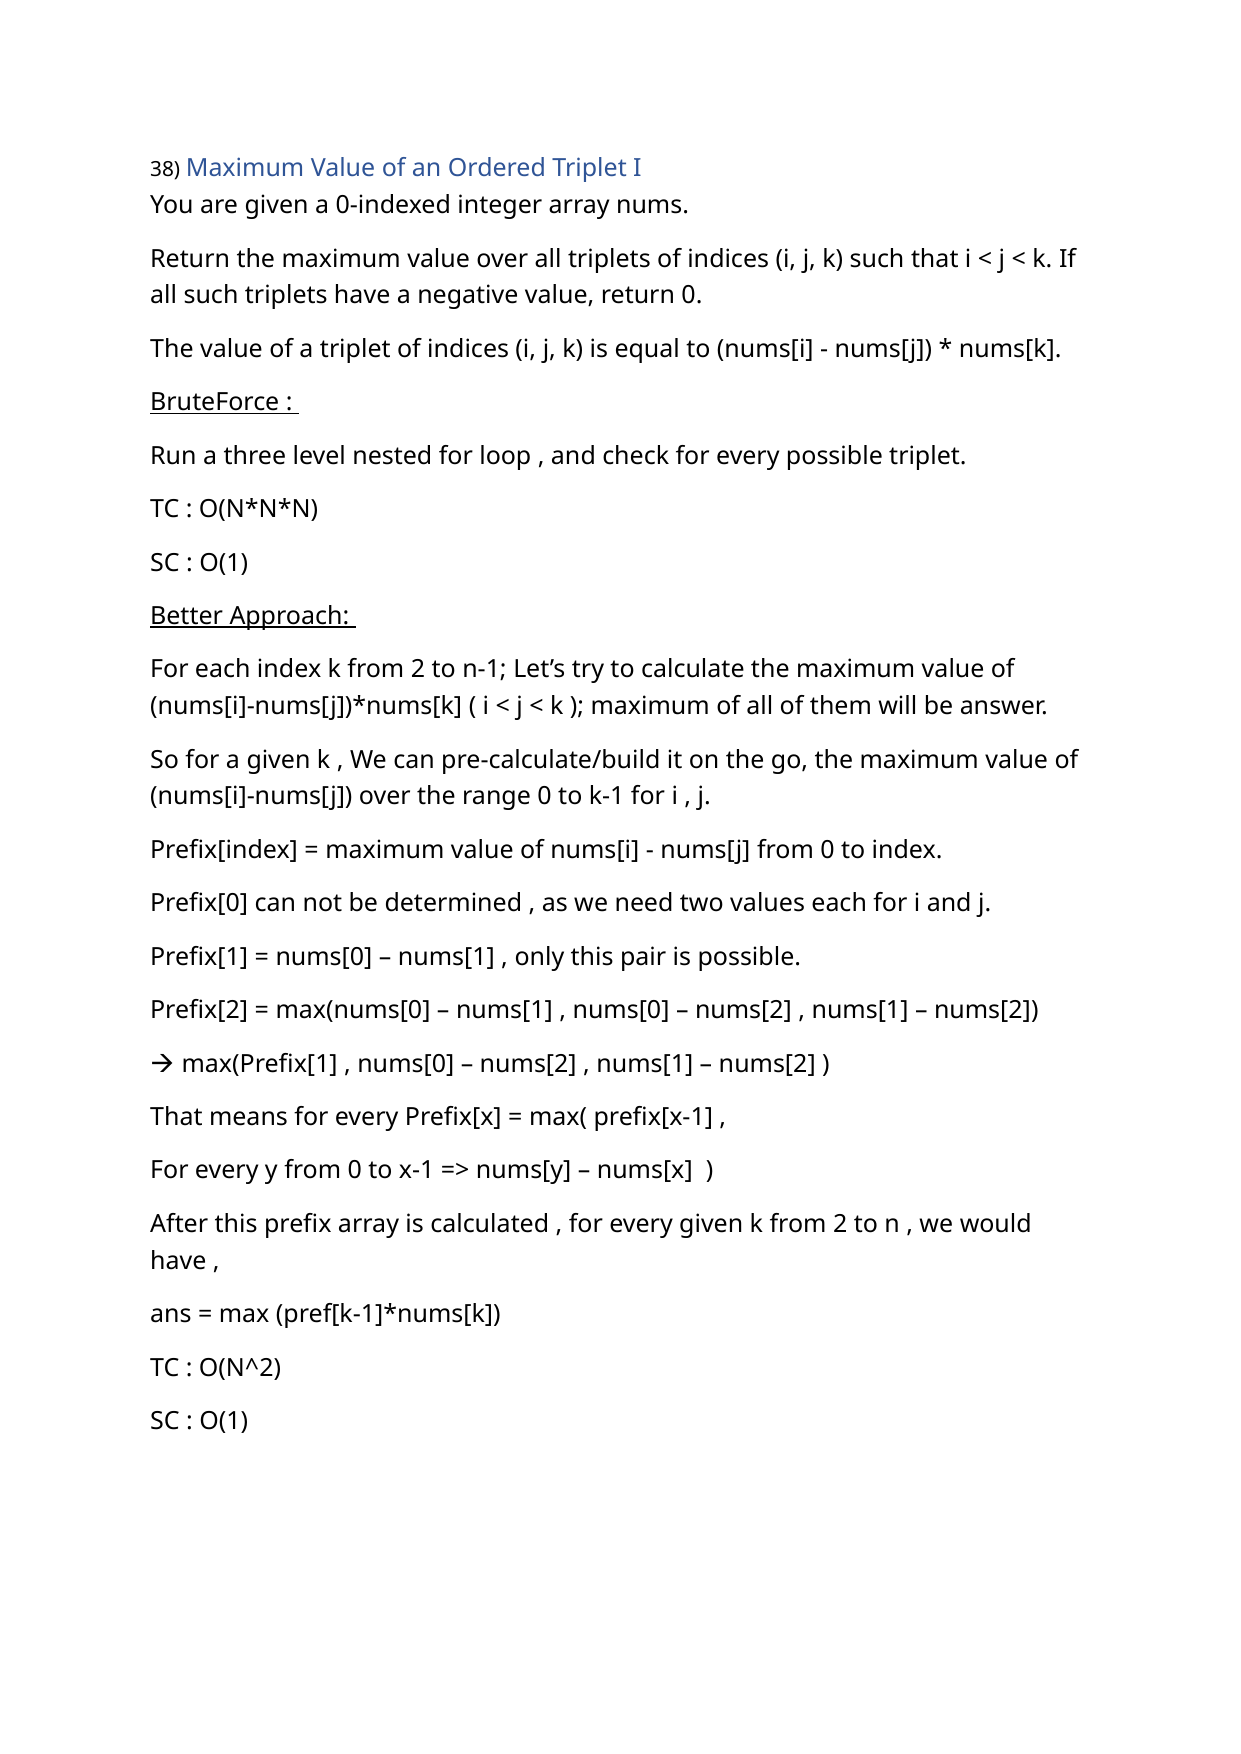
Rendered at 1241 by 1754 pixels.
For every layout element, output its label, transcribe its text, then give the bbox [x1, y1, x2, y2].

text Prefix[2] = max(nums[0] – nums[1] , nums[0] – nums[2] , nums[1] – nums[2]) [150, 992, 1090, 1026]
text So for a given k , We can pre-calculate/build it on the go, the maximum value of (nums[i]-nums[j]) over the range 0 to k-1 for i , j. [150, 741, 1090, 812]
text That means for every Prefix[x] = max( prefix[x-1] , [150, 1099, 1090, 1133]
text You are given a 0-indexed integer array nums. [150, 187, 1090, 221]
text For each index k from 2 to n-1; Let’s try to calculate the maximum value of (nums[i]-nums[j])*nums[k] ( i < j < k ); maximum of all of them will be answer. [150, 651, 1090, 722]
text ans = max (pref[k-1]*nums[k]) [150, 1296, 1090, 1330]
text After this prefix array is calculated , for every given k from 2 to n , we would have , [150, 1206, 1090, 1276]
text Return the maximum value over all triplets of indices (i, j, k) such that i < j < k. If all such triplets have a negative value, return 0. [150, 240, 1090, 311]
text SC : O(1) [150, 544, 1090, 578]
text TC : O(N^2) [150, 1349, 1090, 1383]
text Prefix[index] = maximum value of nums[i] - nums[j] from 0 to index. [150, 831, 1090, 866]
text max(Prefix[1] , nums[0] – nums[2] , nums[1] – nums[2] ) [150, 1045, 1090, 1079]
text Prefix[0] can not be determined , as we need two values each for i and j. [150, 885, 1090, 919]
text BruteForce : [150, 384, 1090, 418]
text TC : O(N*N*N) [150, 491, 1090, 525]
text Better Approach: [150, 598, 1090, 632]
text Prefix[1] = nums[0] – nums[1] , only this pair is possible. [150, 938, 1090, 972]
text For every y from 0 to x-1 => nums[y] – nums[x] ) [150, 1152, 1090, 1186]
text The value of a triplet of indices (i, j, k) is equal to (nums[i] - nums[j]) * nums[k]. [150, 330, 1090, 364]
text Run a three level nested for loop , and check for every possible triplet. [150, 437, 1090, 471]
subtitle Maximum Value of an Ordered Triplet I [150, 150, 1090, 184]
text SC : O(1) [150, 1403, 1090, 1437]
